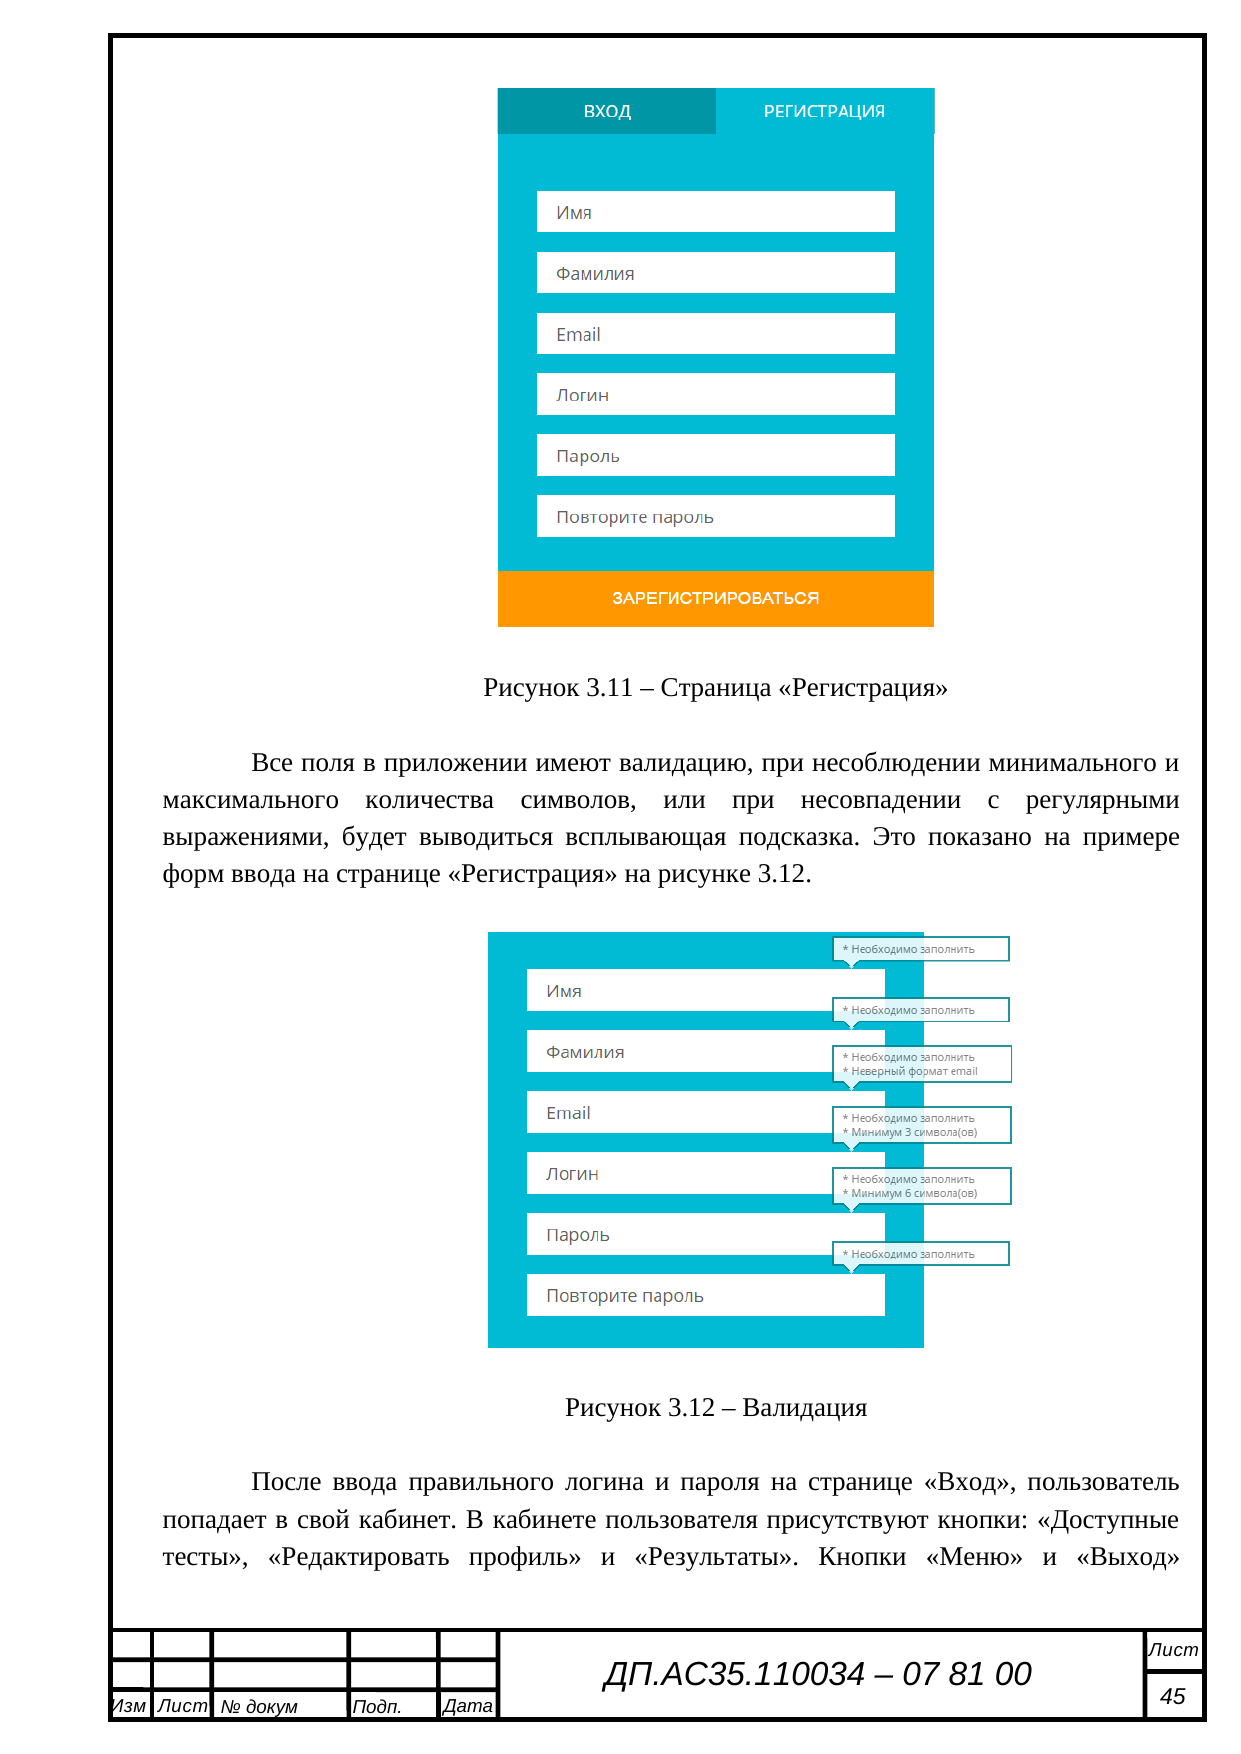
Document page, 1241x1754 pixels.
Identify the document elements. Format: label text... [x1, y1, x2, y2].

text Рисунок 3.11 – Страница «Регистрация» [162, 671, 1181, 702]
picture [420, 932, 1013, 1348]
picture [497, 88, 935, 628]
text Рисунок 3.12 – Валидация [162, 1391, 1181, 1422]
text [162, 1466, 1181, 1571]
text Все поля в приложении имеют валидацию, при несоблюдении минимального и максимального количества символов, или при несовпадении с регулярными выражениями, будет выводиться всплывающая подсказка. Это показано на примере форм ввода на странице «Регистрация» на рисунке 3.12. [162, 746, 1181, 889]
